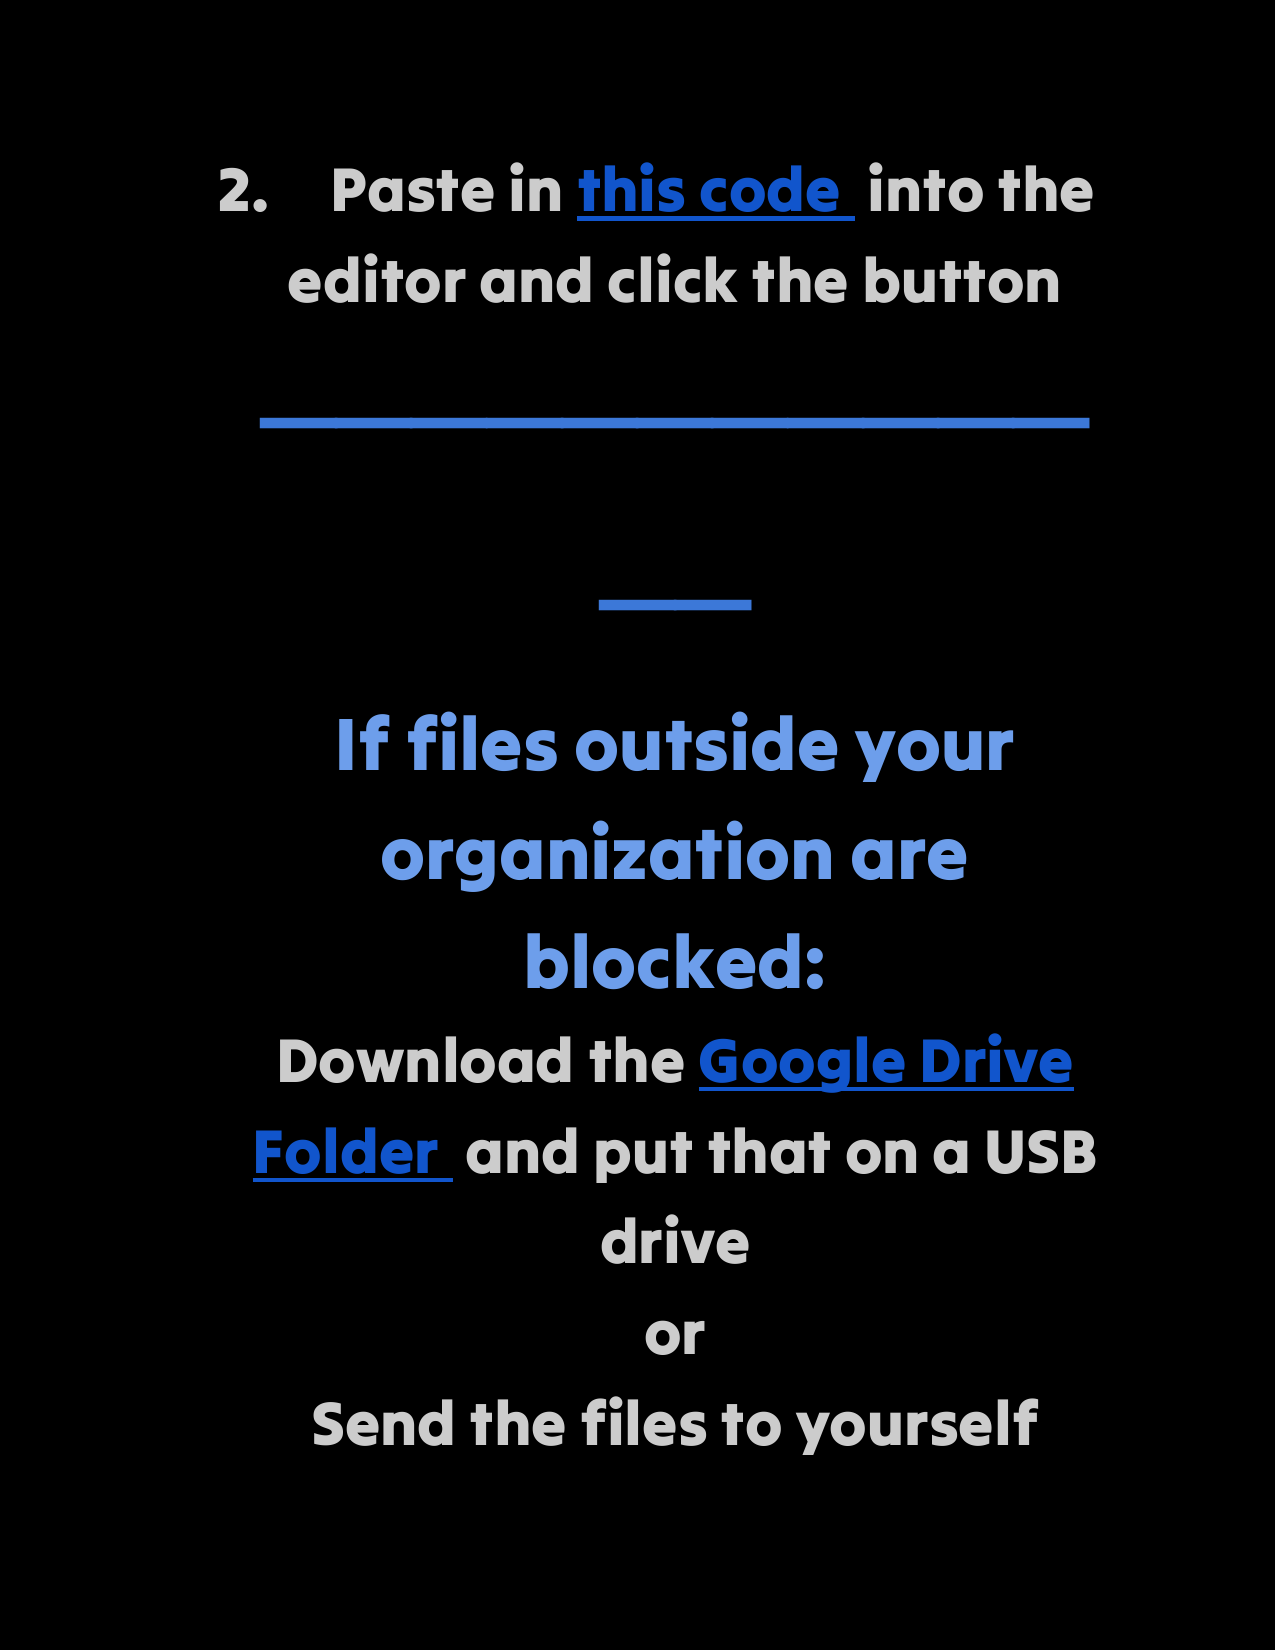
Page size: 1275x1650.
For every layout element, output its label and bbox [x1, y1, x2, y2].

list [187, 150, 1125, 1462]
